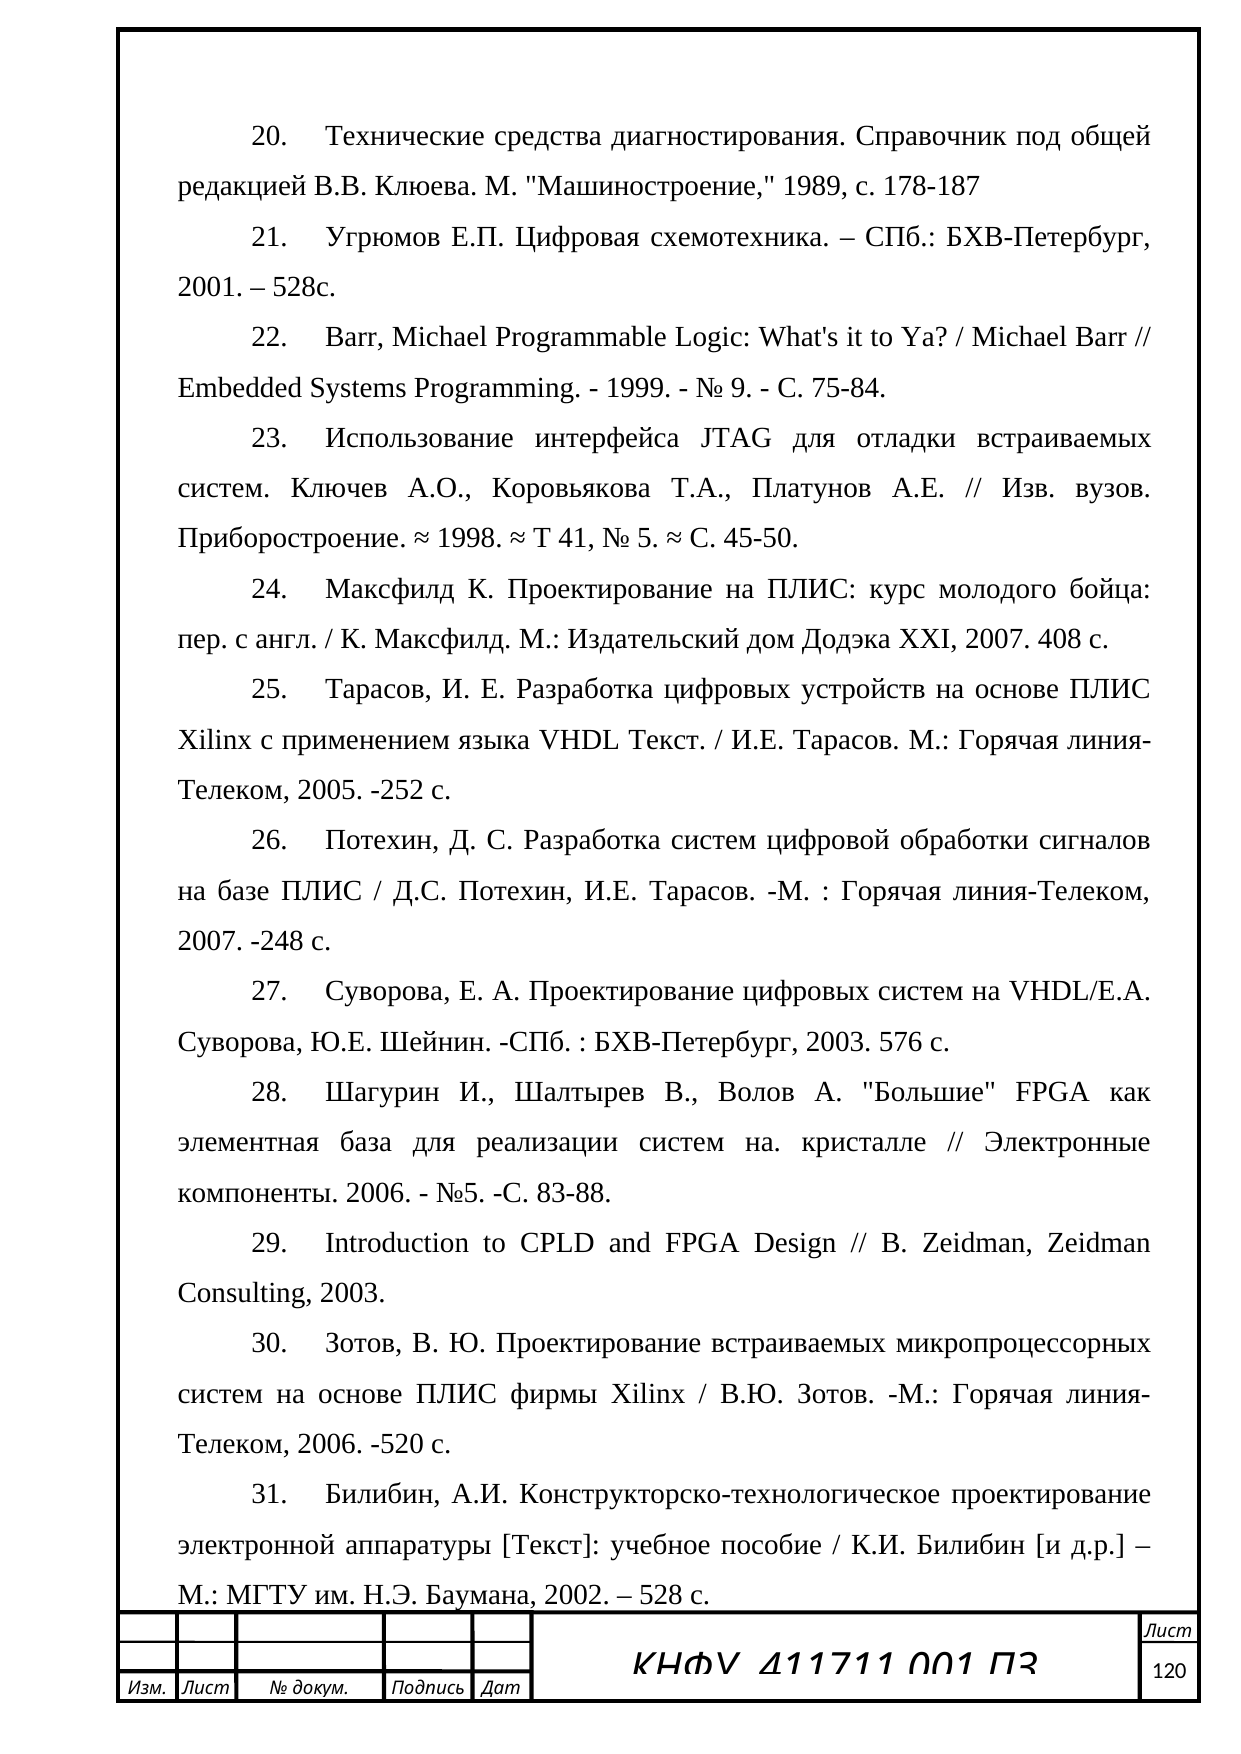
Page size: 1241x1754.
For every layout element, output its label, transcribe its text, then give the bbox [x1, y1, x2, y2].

list Угрюмов Е.П. Цифровая схемотехника. – СПб.: БХВ-Петербург, 2001. – 528с. [177, 219, 1152, 303]
list Использование интерфейса JTAG для отладки встраиваемых систем. Ключев А.О., Коровьякова Т.А., Платунов А.Е. // Изв. вузов. Приборостроение. ≈ 1998. ≈ Т 41, № 5. ≈ С. 45-50. [177, 420, 1152, 554]
list Introduction to CPLD and FPGA Design // B. Zeidman, Zeidman Consulting, 2003. [177, 1225, 1152, 1309]
list Билибин, А.И. Конструкторско-технологическое проектирование электронной аппаратуры [Текст]: учебное пособие / К.И. Билибин [и д.р.] – М.: МГТУ им. Н.Э. Баумана, 2002. – 528 с. [177, 1477, 1152, 1611]
list Технические средства диагностирования. Справочник под общей редакцией В.В. Клюева. М. "Машиностроение," 1989, с. 178-187 [177, 118, 1152, 202]
list Максфилд К. Проектирование на ПЛИС: курс молодого бойца: пер. с англ. / К. Максфилд. М.: Издательский дом Додэка XXI, 2007. 408 с. [177, 571, 1152, 655]
list Barr, Michael Programmable Logic: What's it to Ya? / Michael Barr // Embedded Systems Programming. - 1999. - № 9. - С. 75-84. [177, 319, 1152, 403]
list Тарасов, И. Е. Разработка цифровых устройств на основе ПЛИС Xilinx с применением языка VHDL Текст. / И.Е. Тарасов. М.: Горячая линия-Телеком, 2005. -252 с. [177, 672, 1152, 806]
list Шагурин И., Шалтырев В., Волов А. "Большие" FPGA как элементная база для реализации систем на. кристалле // Электронные компоненты. 2006. - №5. -С. 83-88. [177, 1074, 1152, 1208]
list Потехин, Д. С. Разработка систем цифровой обработки сигналов на базе ПЛИС / Д.С. Потехин, И.Е. Тарасов. -М. : Горячая линия-Телеком, 2007. -248 с. [177, 822, 1152, 957]
list Зотов, В. Ю. Проектирование встраиваемых микропроцессорных систем на основе ПЛИС фирмы Xilinx / В.Ю. Зотов. -М.: Горячая линия-Телеком, 2006. -520 с. [177, 1326, 1152, 1460]
list Суворова, Е. А. Проектирование цифровых систем на VHDL/E.A. Суворова, Ю.Е. Шейнин. -СПб. : БХВ-Петербург, 2003. 576 с. [177, 973, 1152, 1057]
